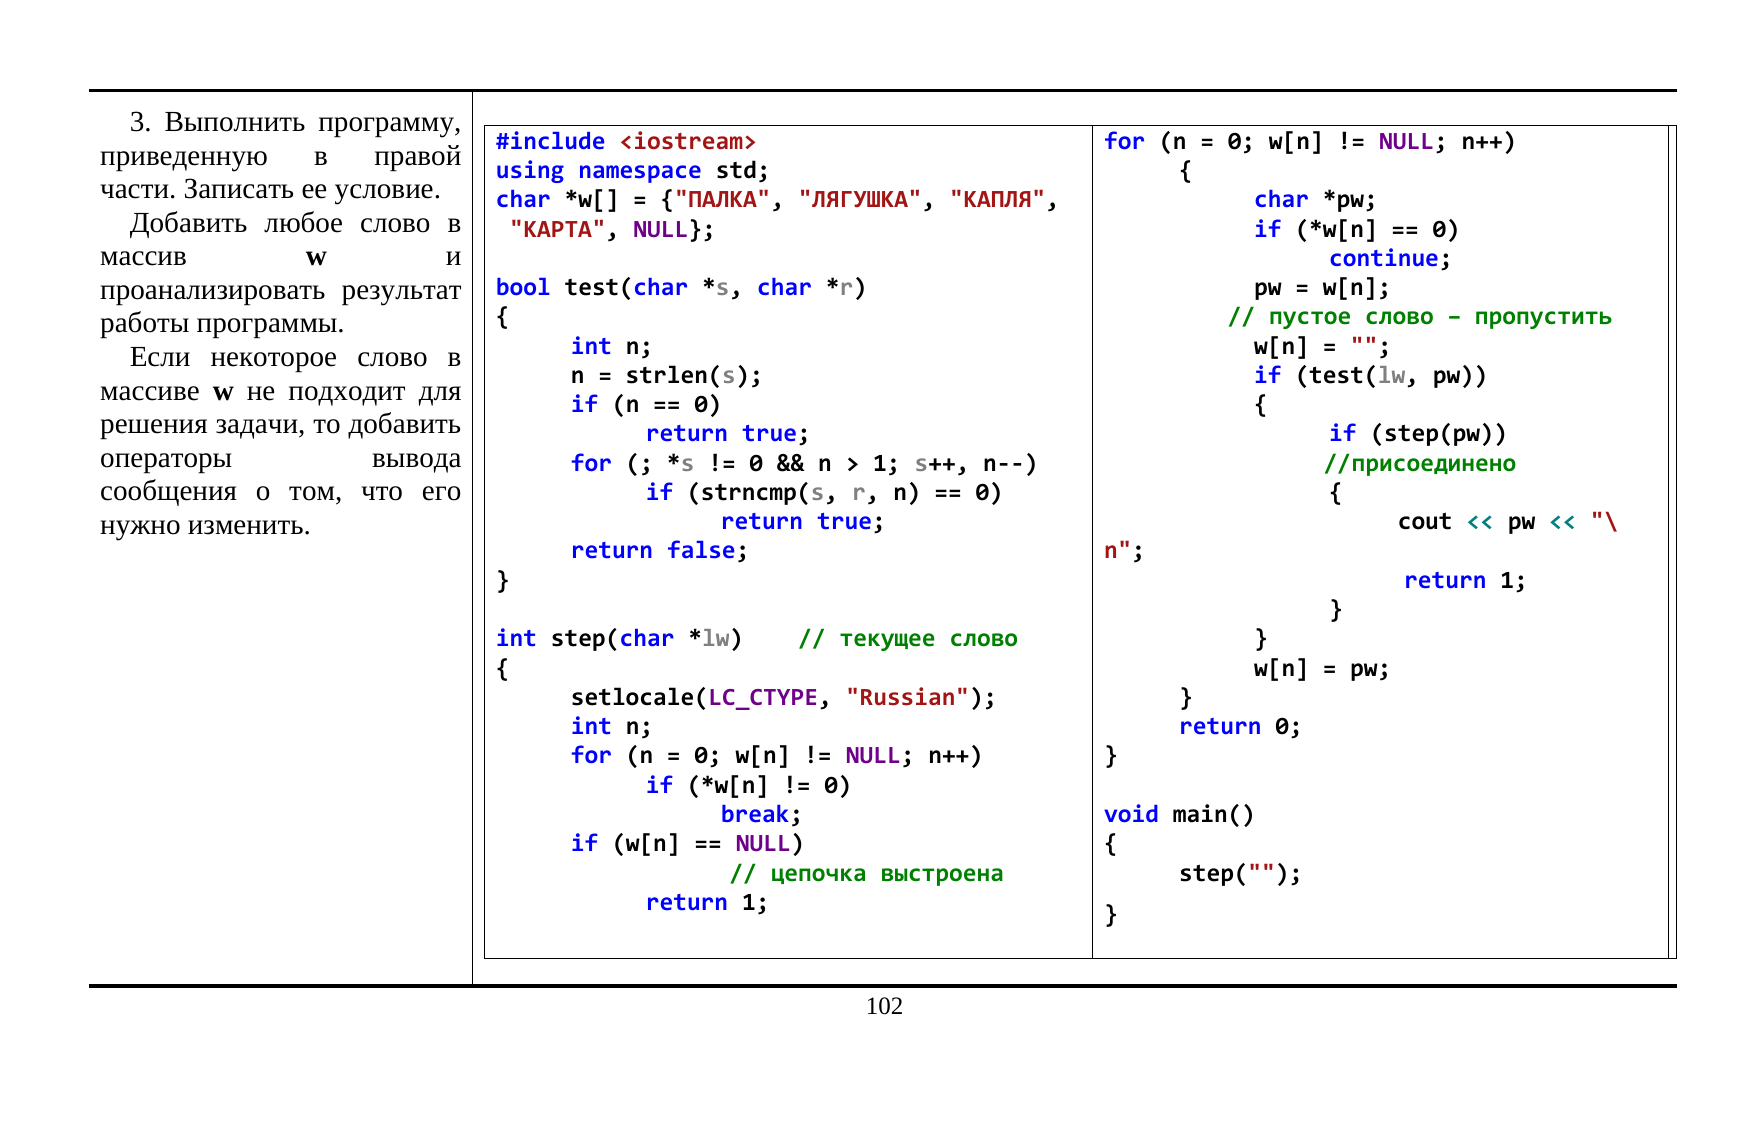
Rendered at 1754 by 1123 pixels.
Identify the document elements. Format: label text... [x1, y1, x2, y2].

table_cell [473, 92, 1677, 984]
table_cell 3. Выполнить программу, приведенную в правой части. Записать ее условие. Добавить любое слово в массив w и проанализировать результат работы программы. Если некоторое слово в массиве w не подходит для решения задачи, то добавить операторы вывода сообщения о том, что его нужно изменить. [89, 92, 472, 984]
